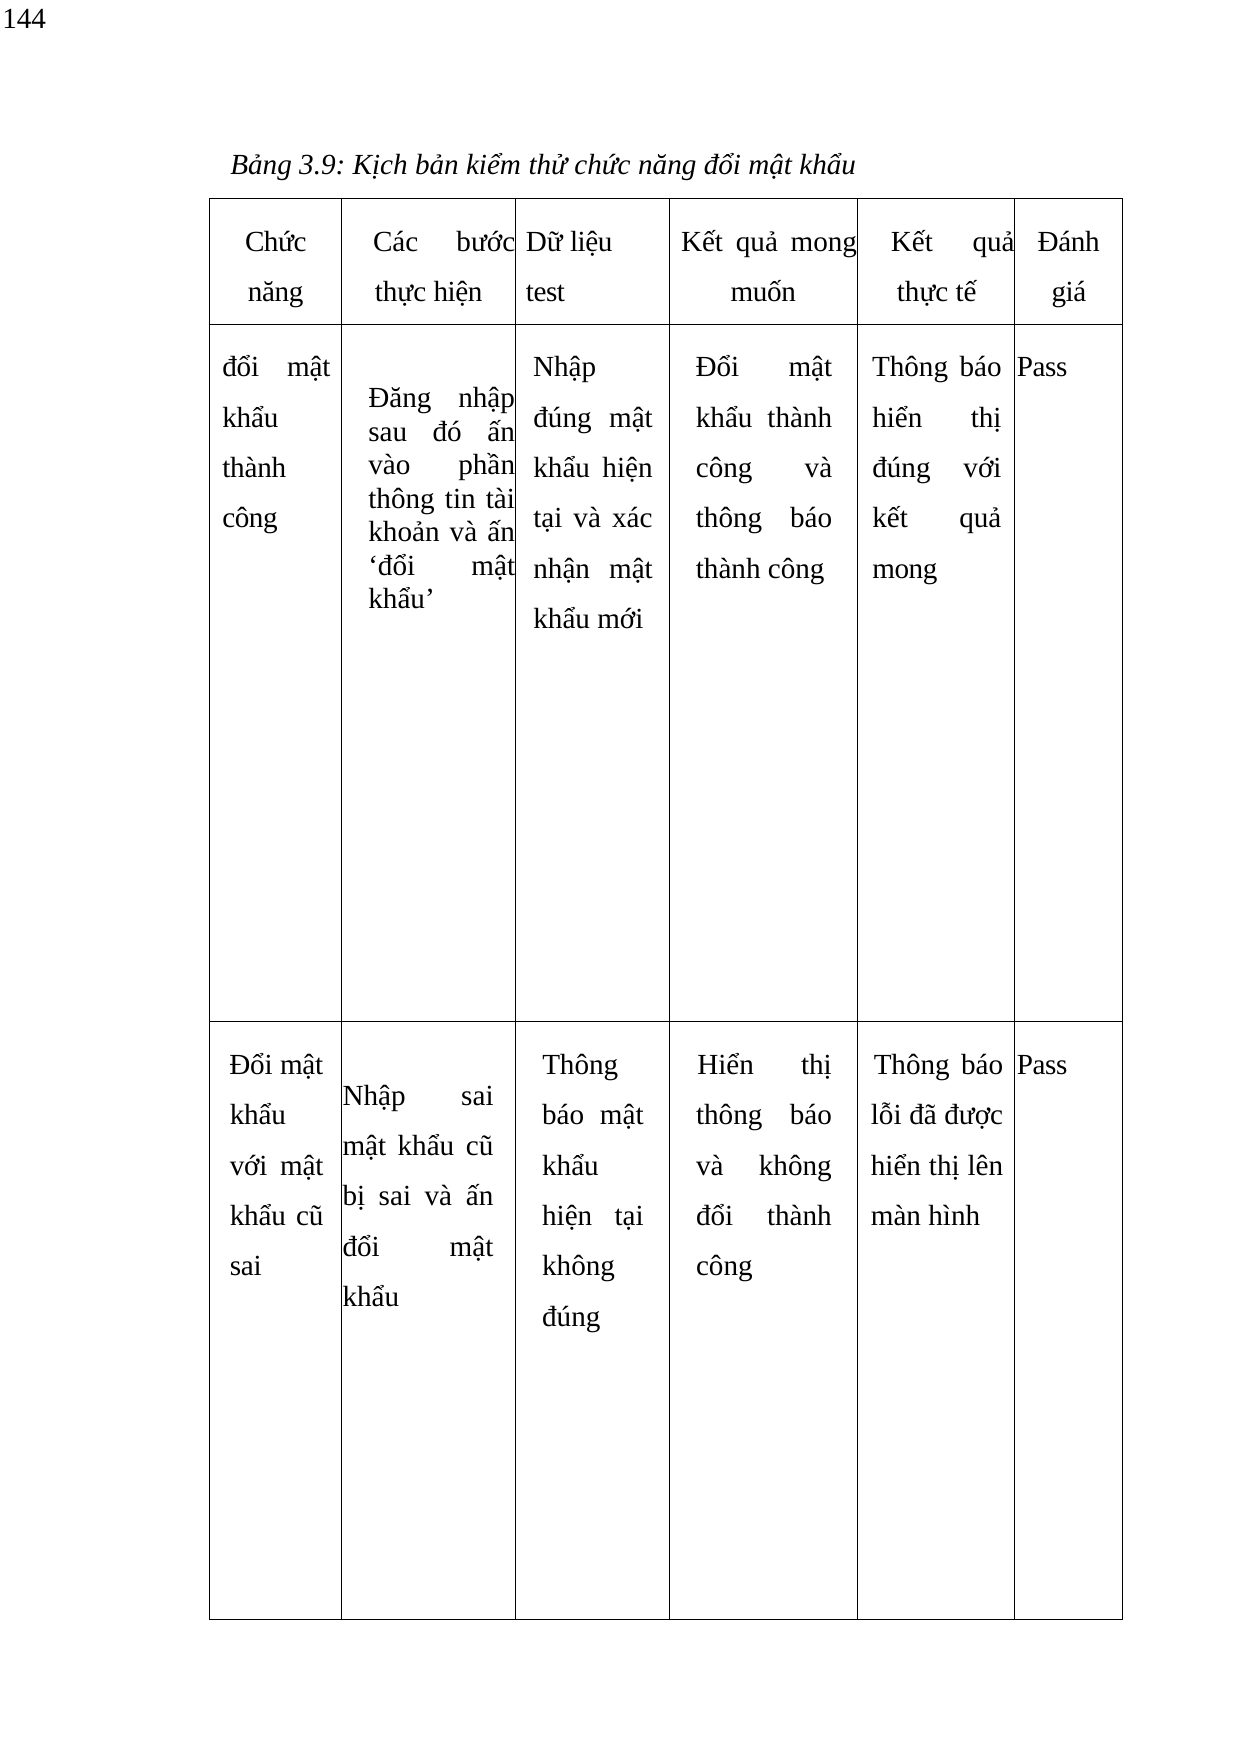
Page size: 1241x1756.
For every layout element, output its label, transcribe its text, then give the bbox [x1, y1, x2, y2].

table_cell Nhập đúng mật khẩu hiện tại và xác nhận mật khẩu mới [516, 325, 669, 1021]
table_cell Thông báo hiển thị đúng với kết quả mong [858, 325, 1014, 1021]
table_cell Đăng nhập sau đó ấn vào phần thông tin tài khoản và ấn ‘đổi mật khẩu’ [342, 325, 515, 1021]
table_header Kết quả mong muốn [670, 199, 857, 323]
table_header Chức năng [210, 199, 341, 323]
table_cell Đổi mật khẩu thành công và thông báo thành công [670, 325, 857, 1021]
table_header Các bước thực hiện [342, 199, 515, 323]
table_cell Đổi mật khẩu với mật khẩu cũ sai [210, 1022, 341, 1618]
table_cell Thông báo mật khẩu hiện tại không đúng [516, 1022, 669, 1618]
table_cell đổi mật khẩu thành công [210, 325, 341, 1021]
table_cell Thông báo lỗi đã được hiển thị lên màn hình [858, 1022, 1014, 1618]
table_header Dữ liệu test [516, 199, 669, 323]
table_header Kết quả thực tế [858, 199, 1014, 323]
table_cell Nhập sai mật khẩu cũ bị sai và ấn đổi mật khẩu [342, 1022, 515, 1618]
table_header Đánh giá [1015, 199, 1122, 323]
table_cell Pass [1015, 1022, 1122, 1618]
text Bảng 3.9: Kịch bản kiểm thử chức năng đổi mật khẩu [230, 147, 1098, 181]
table_cell Pass [1015, 325, 1122, 1021]
table_cell Hiển thị thông báo và không đổi thành công [670, 1022, 857, 1618]
